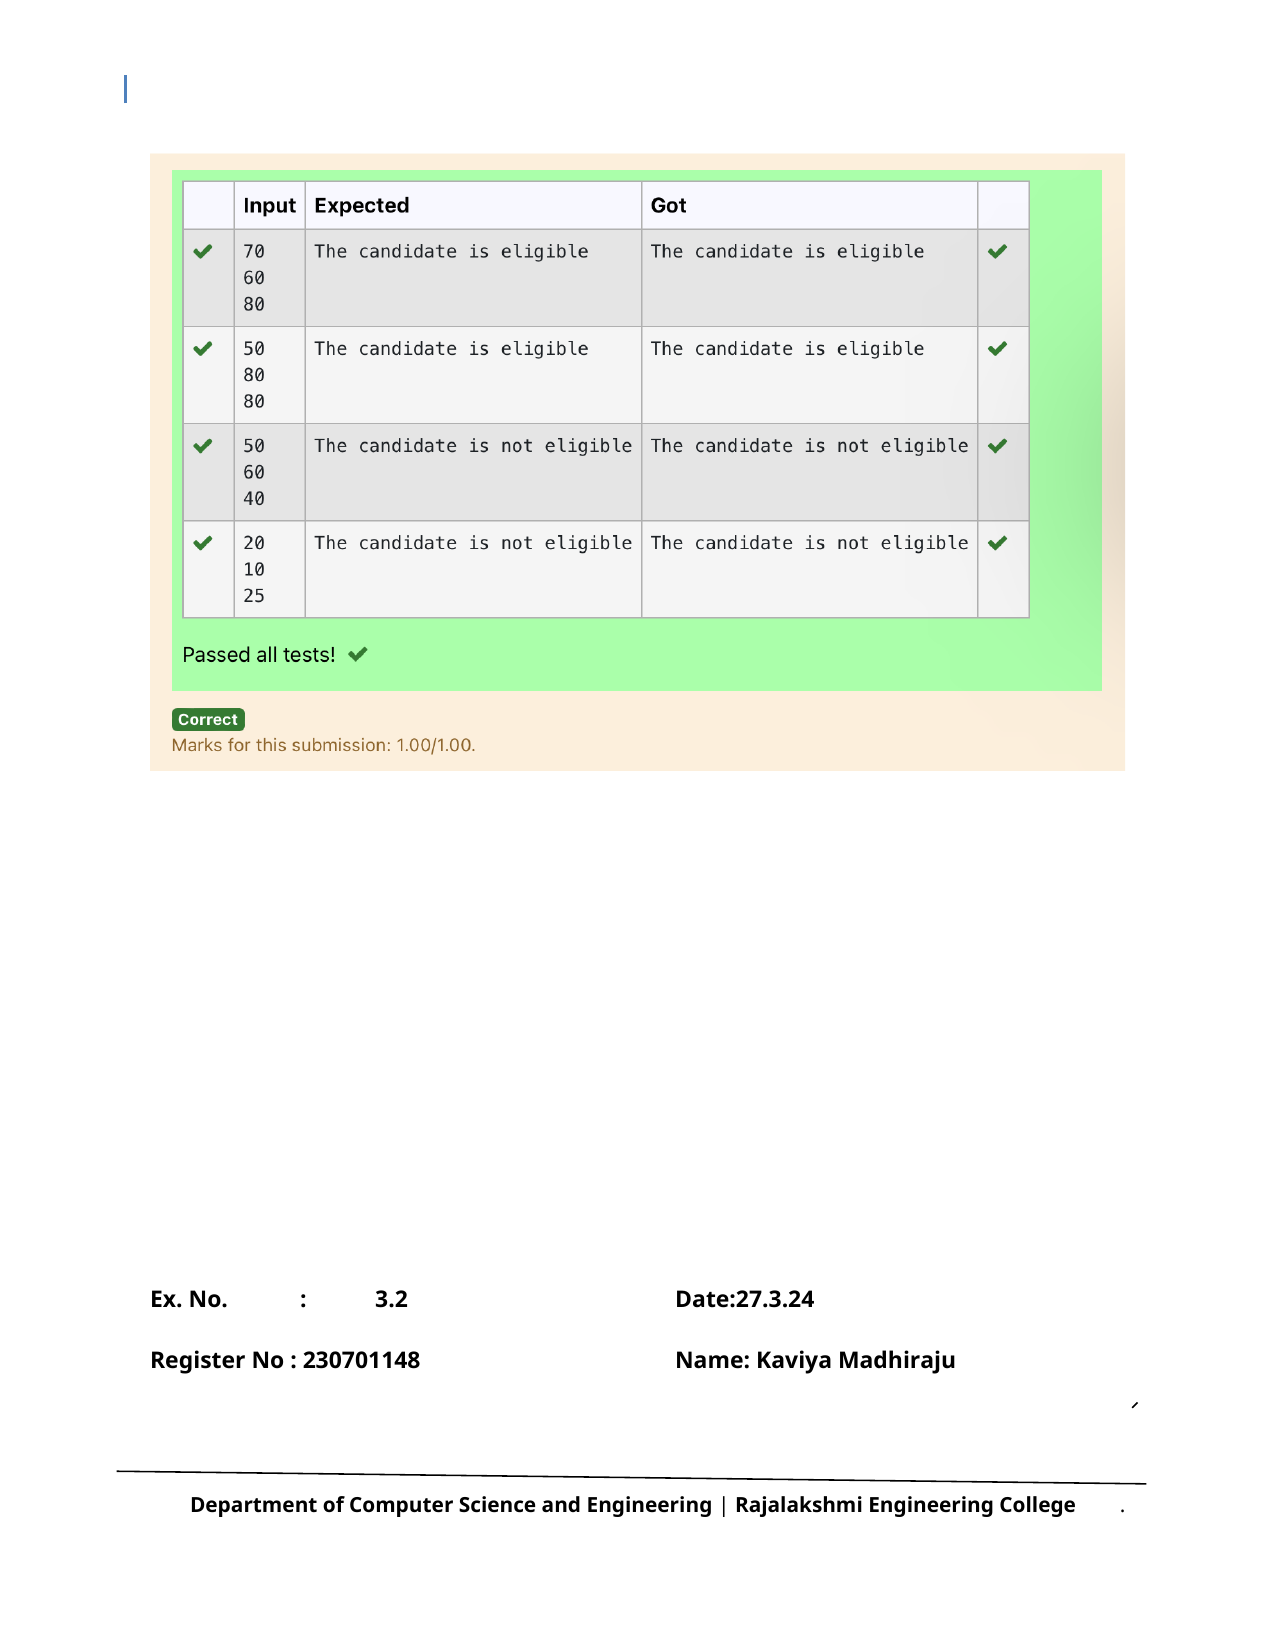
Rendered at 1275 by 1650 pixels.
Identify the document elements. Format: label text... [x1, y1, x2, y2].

picture [150, 150, 1125, 771]
text Ex. No. : 3.2 Date:27.3.24 [150, 1283, 1125, 1314]
text Register No : 230701148 Name: Kaviya Madhiraju [150, 1344, 1125, 1375]
